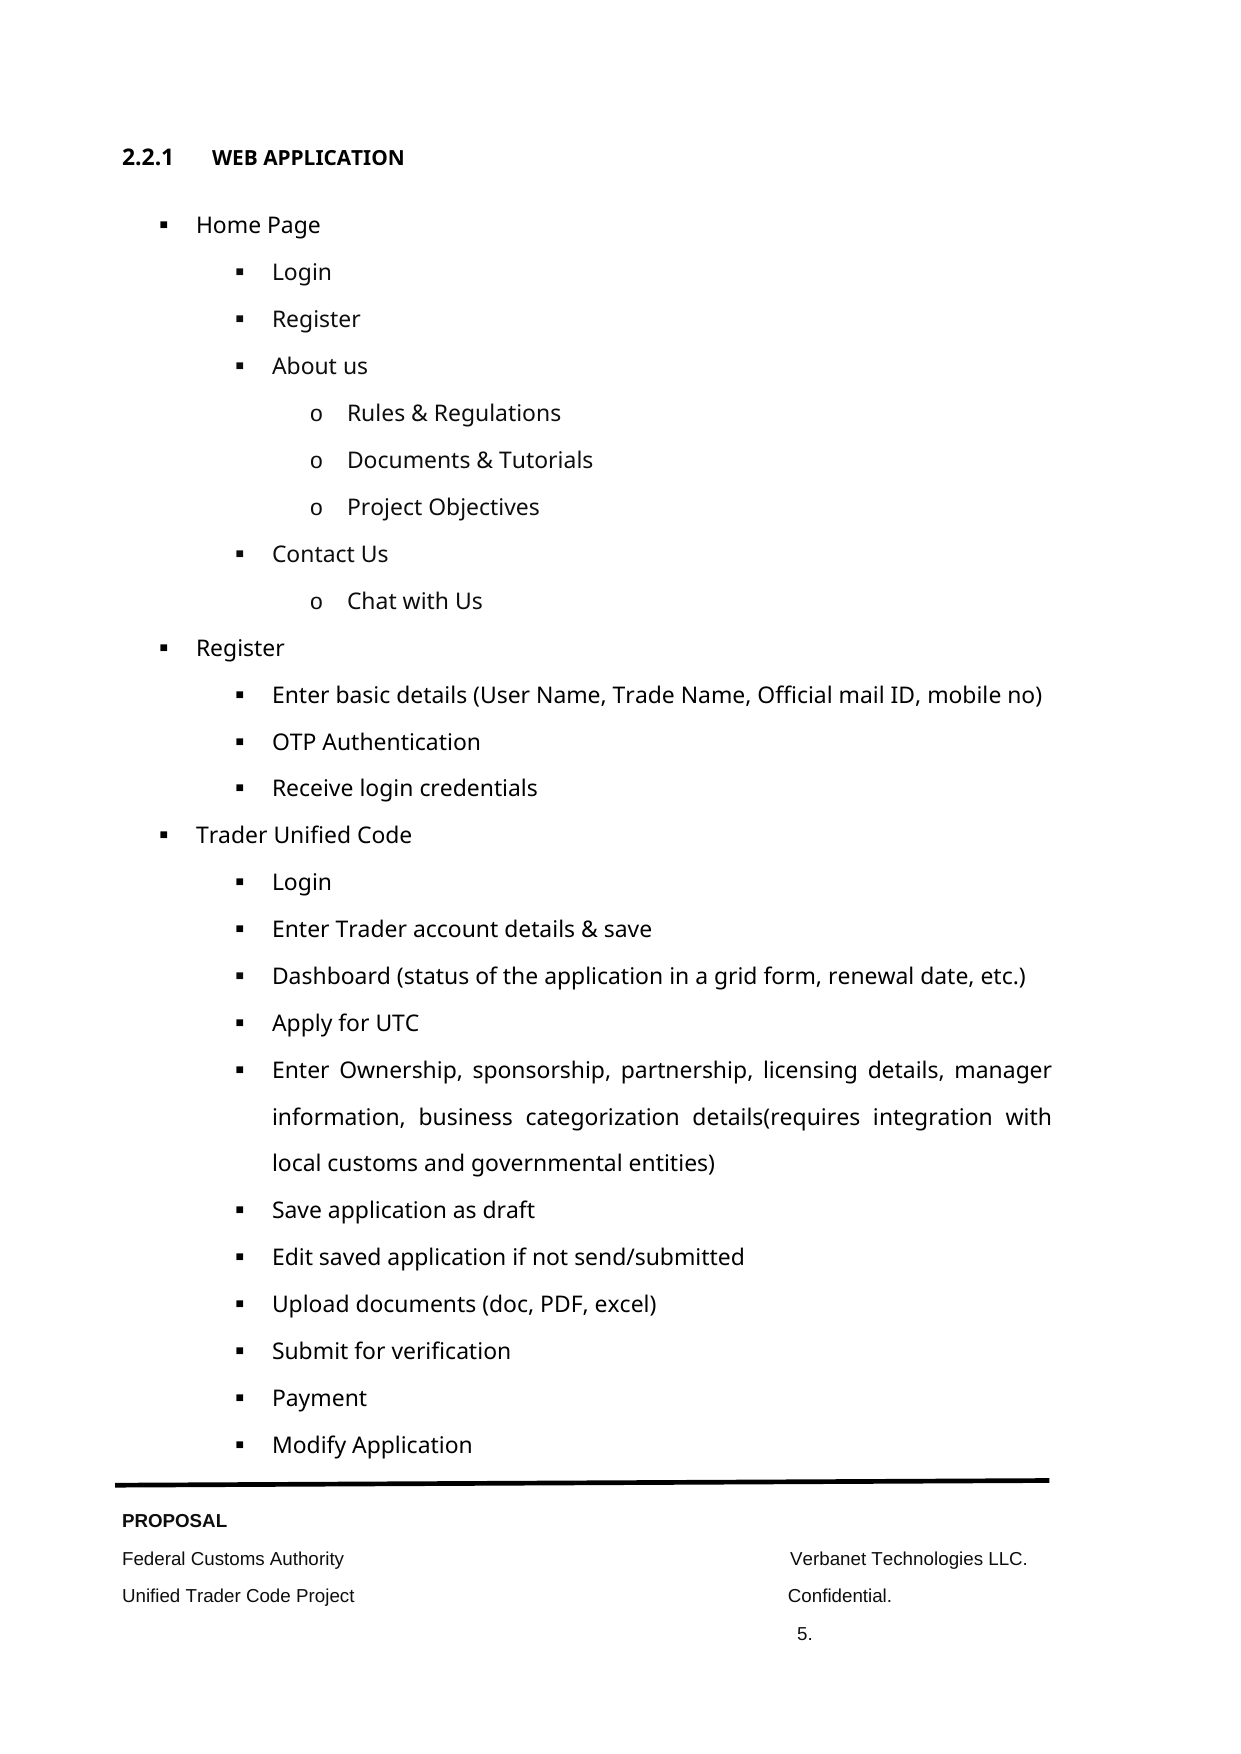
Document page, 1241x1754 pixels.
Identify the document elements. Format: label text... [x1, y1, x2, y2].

list Apply for UTC [234, 1007, 1053, 1038]
list Contact Us [234, 538, 1053, 569]
list Payment [234, 1382, 1053, 1413]
list Rules & Regulations [309, 397, 1053, 428]
list Login [234, 866, 1053, 897]
list Trader Unified Code [158, 819, 1053, 850]
list Submit for verification [234, 1335, 1053, 1366]
list Upload documents (doc, PDF, excel) [234, 1288, 1053, 1319]
list About us [234, 350, 1053, 381]
list Enter Trader account details & save [234, 913, 1053, 944]
list Edit saved application if not send/submitted [234, 1241, 1053, 1272]
list Enter Ownership, sponsorship, partnership, licensing details, manager information, business categorization details(requires integration with local customs and governmental entities) [234, 1053, 1053, 1178]
list OTP Authentication [234, 725, 1053, 757]
list Documents & Tutorials [309, 444, 1053, 475]
list Enter basic details (User Name, Trade Name, Official mail ID, mobile no) [234, 678, 1053, 710]
list Register [234, 303, 1053, 334]
list Project Objectives [309, 491, 1053, 522]
list Dashboard (status of the application in a grid form, renewal date, etc.) [234, 960, 1053, 991]
list Save application as draft [234, 1194, 1053, 1225]
list Login [234, 256, 1053, 287]
list Modify Application [234, 1428, 1053, 1460]
subtitle WEB APPLICATION [122, 141, 1053, 172]
list Register [158, 632, 1053, 663]
list Chat with Us [309, 585, 1053, 616]
list Receive login credentials [234, 772, 1053, 803]
list Home Page [158, 209, 1053, 241]
